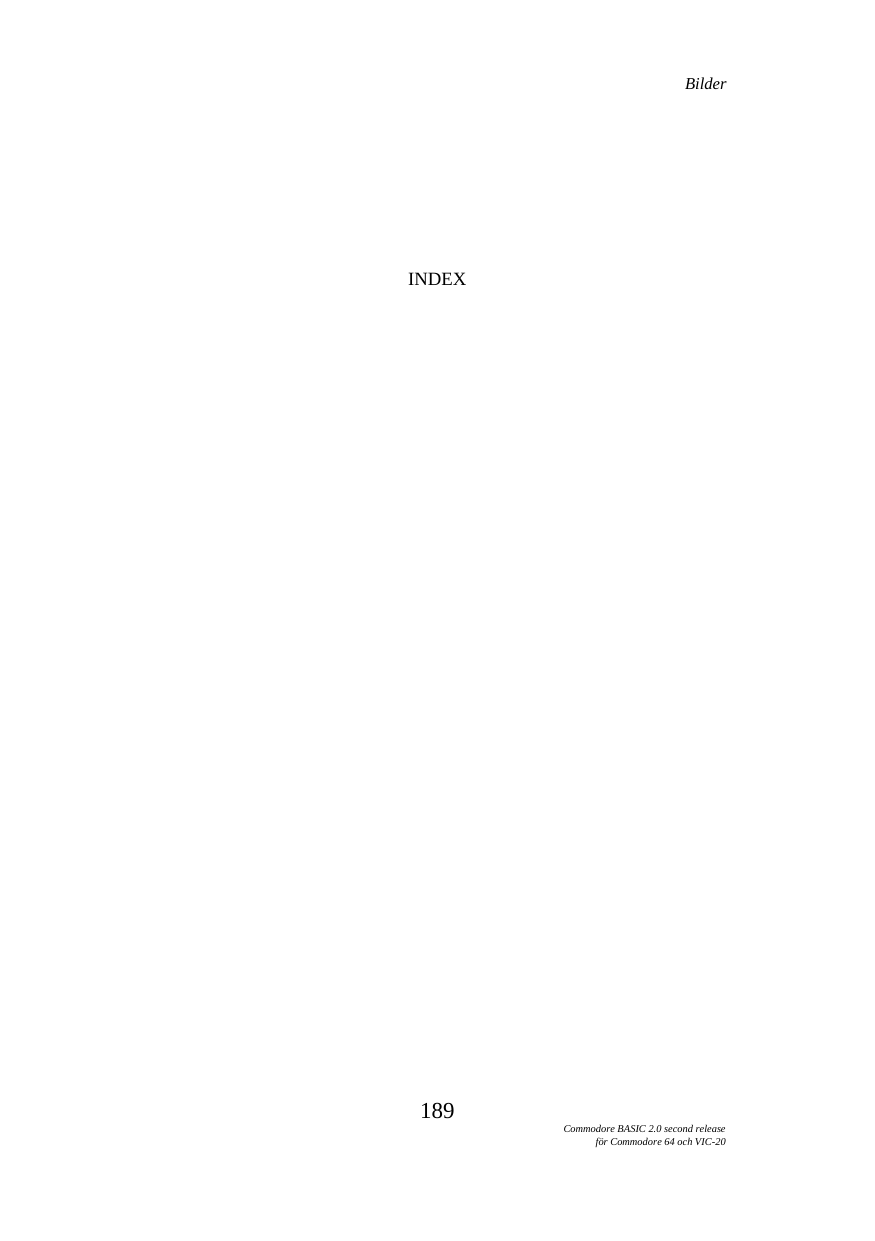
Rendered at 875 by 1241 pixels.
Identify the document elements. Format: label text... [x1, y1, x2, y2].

text INDEX [148, 267, 726, 289]
